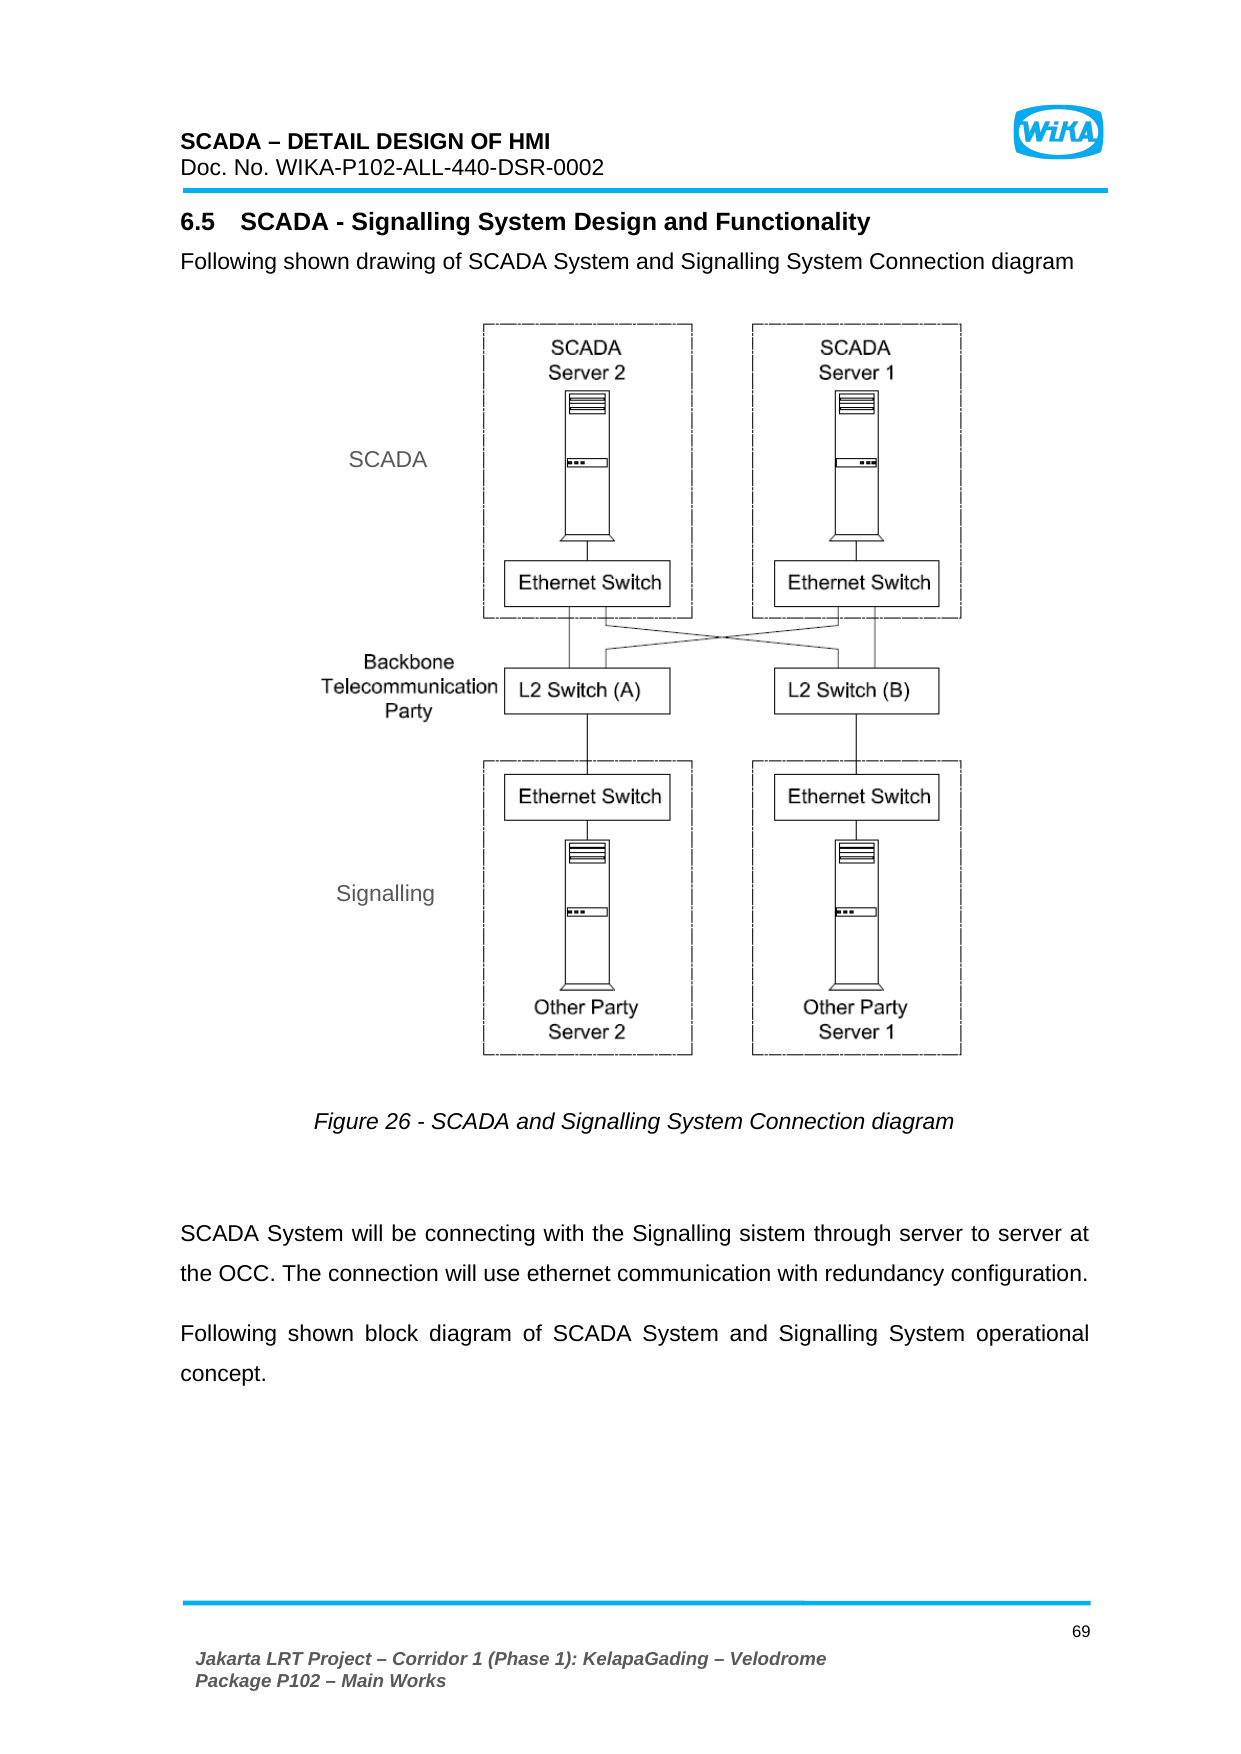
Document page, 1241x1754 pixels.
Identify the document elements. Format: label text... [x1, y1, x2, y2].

text Following shown drawing of SCADA System and Signalling System Connection diagram [180, 248, 1090, 274]
text SCADA - Signalling System Design and Functionality [180, 207, 1090, 236]
text Following shown block diagram of SCADA System and Signalling System operational concept. [180, 1320, 1090, 1386]
picture [1010, 101, 1107, 164]
text Figure 26 - SCADA and Signalling System Connection diagram [180, 1108, 1090, 1134]
text SCADA System will be connecting with the Signalling sistem through server to server at the OCC. The connection will use ethernet communication with redundancy configuration. [180, 1220, 1090, 1286]
